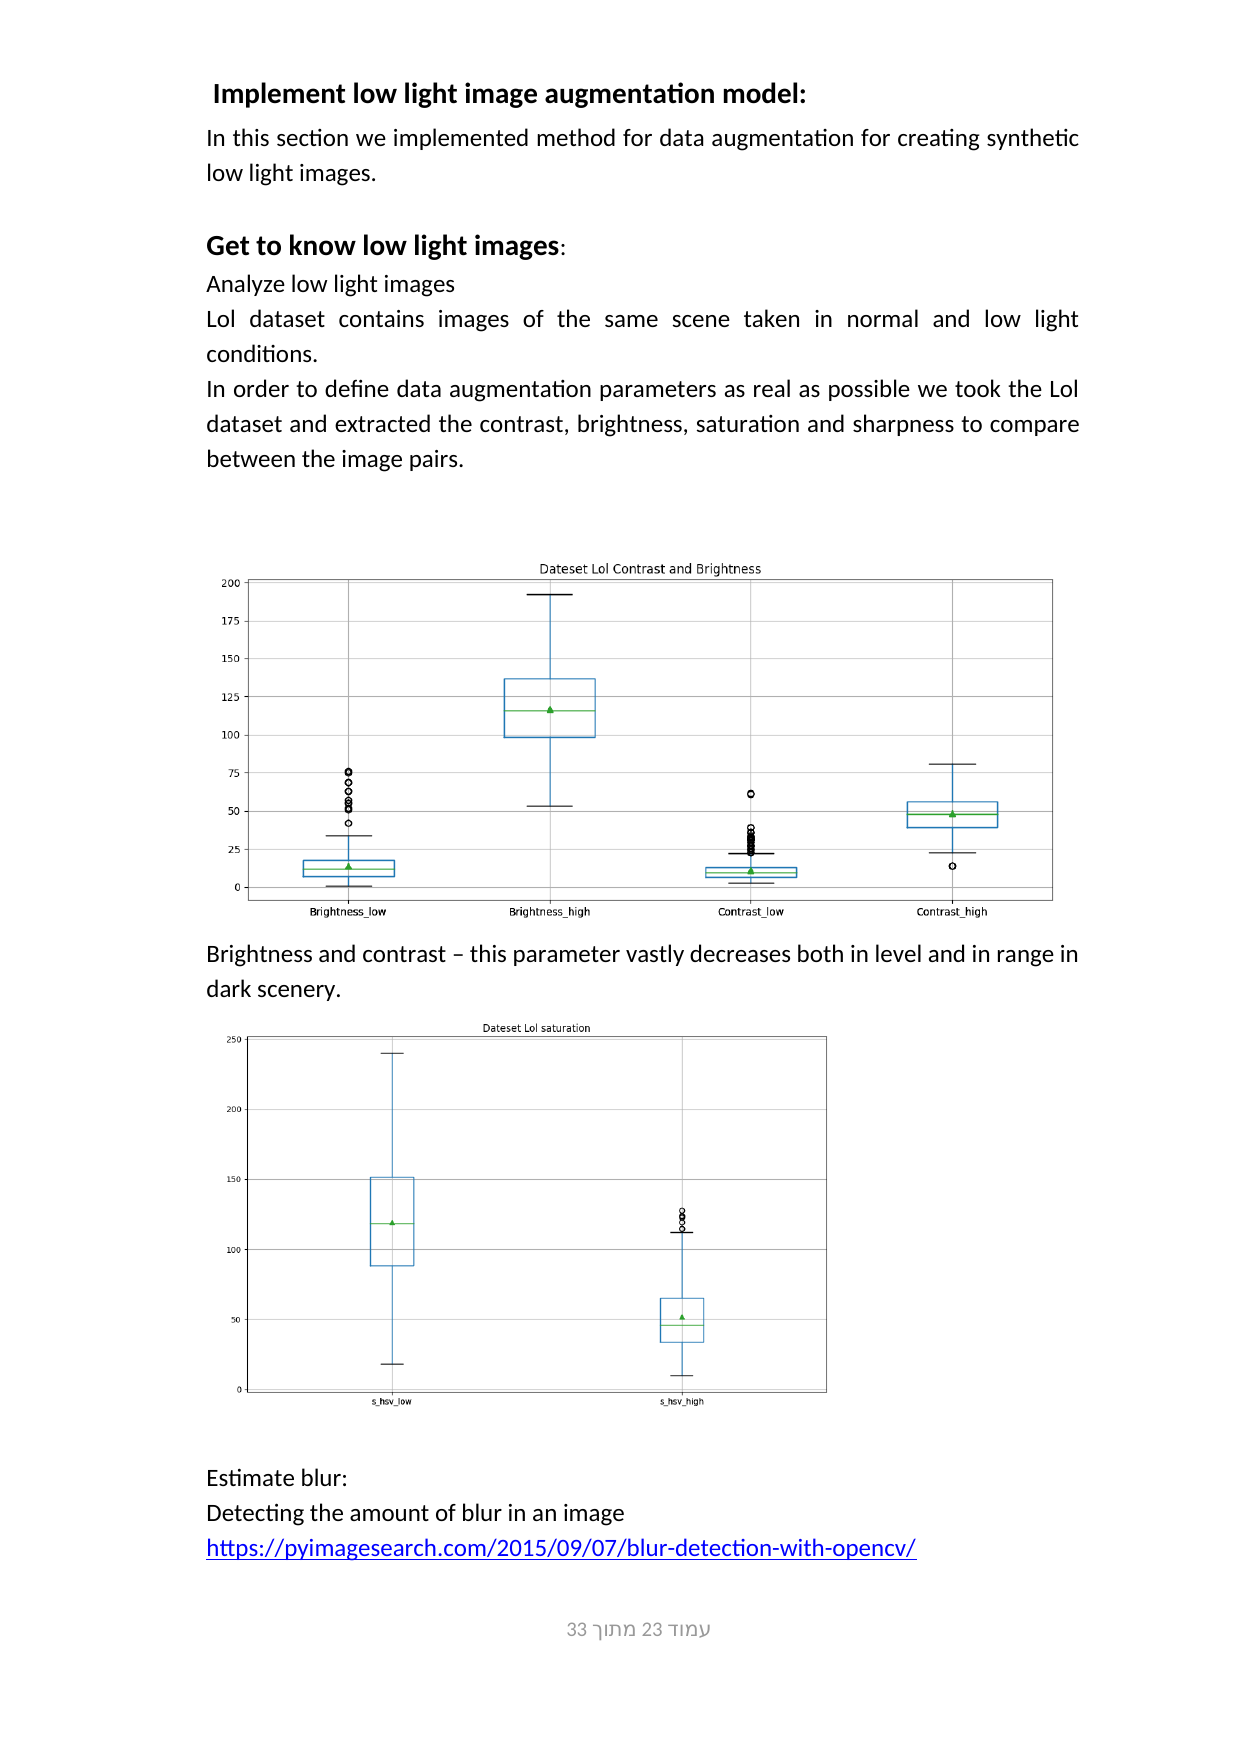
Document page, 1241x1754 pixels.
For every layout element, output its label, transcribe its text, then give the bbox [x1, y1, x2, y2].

text Analyze low light images [206, 268, 1081, 299]
text Get to know low light images: [206, 227, 1081, 263]
picture [206, 1008, 849, 1424]
text Estimate blur: [206, 1463, 1081, 1493]
text In order to define data augmentation parameters as real as possible we took the Lol dataset and extracted the contrast, brightness, saturation and sharpness to compare between the image pairs. [206, 373, 1081, 474]
picture [206, 548, 1081, 935]
text Detecting the amount of blur in an image [206, 1498, 1081, 1528]
text Brightness and contrast – this parameter vastly decreases both in level and in range in dark scenery. [206, 939, 1081, 1004]
text In this section we implemented method for data augmentation for creating synthetic low light images. [206, 122, 1081, 188]
text Lol dataset contains images of the same scene taken in normal and low light conditions. [206, 303, 1081, 369]
text https://pyimagesearch.com/2015/09/07/blur-detection-with-opencv/ [206, 1533, 1081, 1563]
subtitle Implement low light image augmentation model: [206, 75, 1081, 111]
